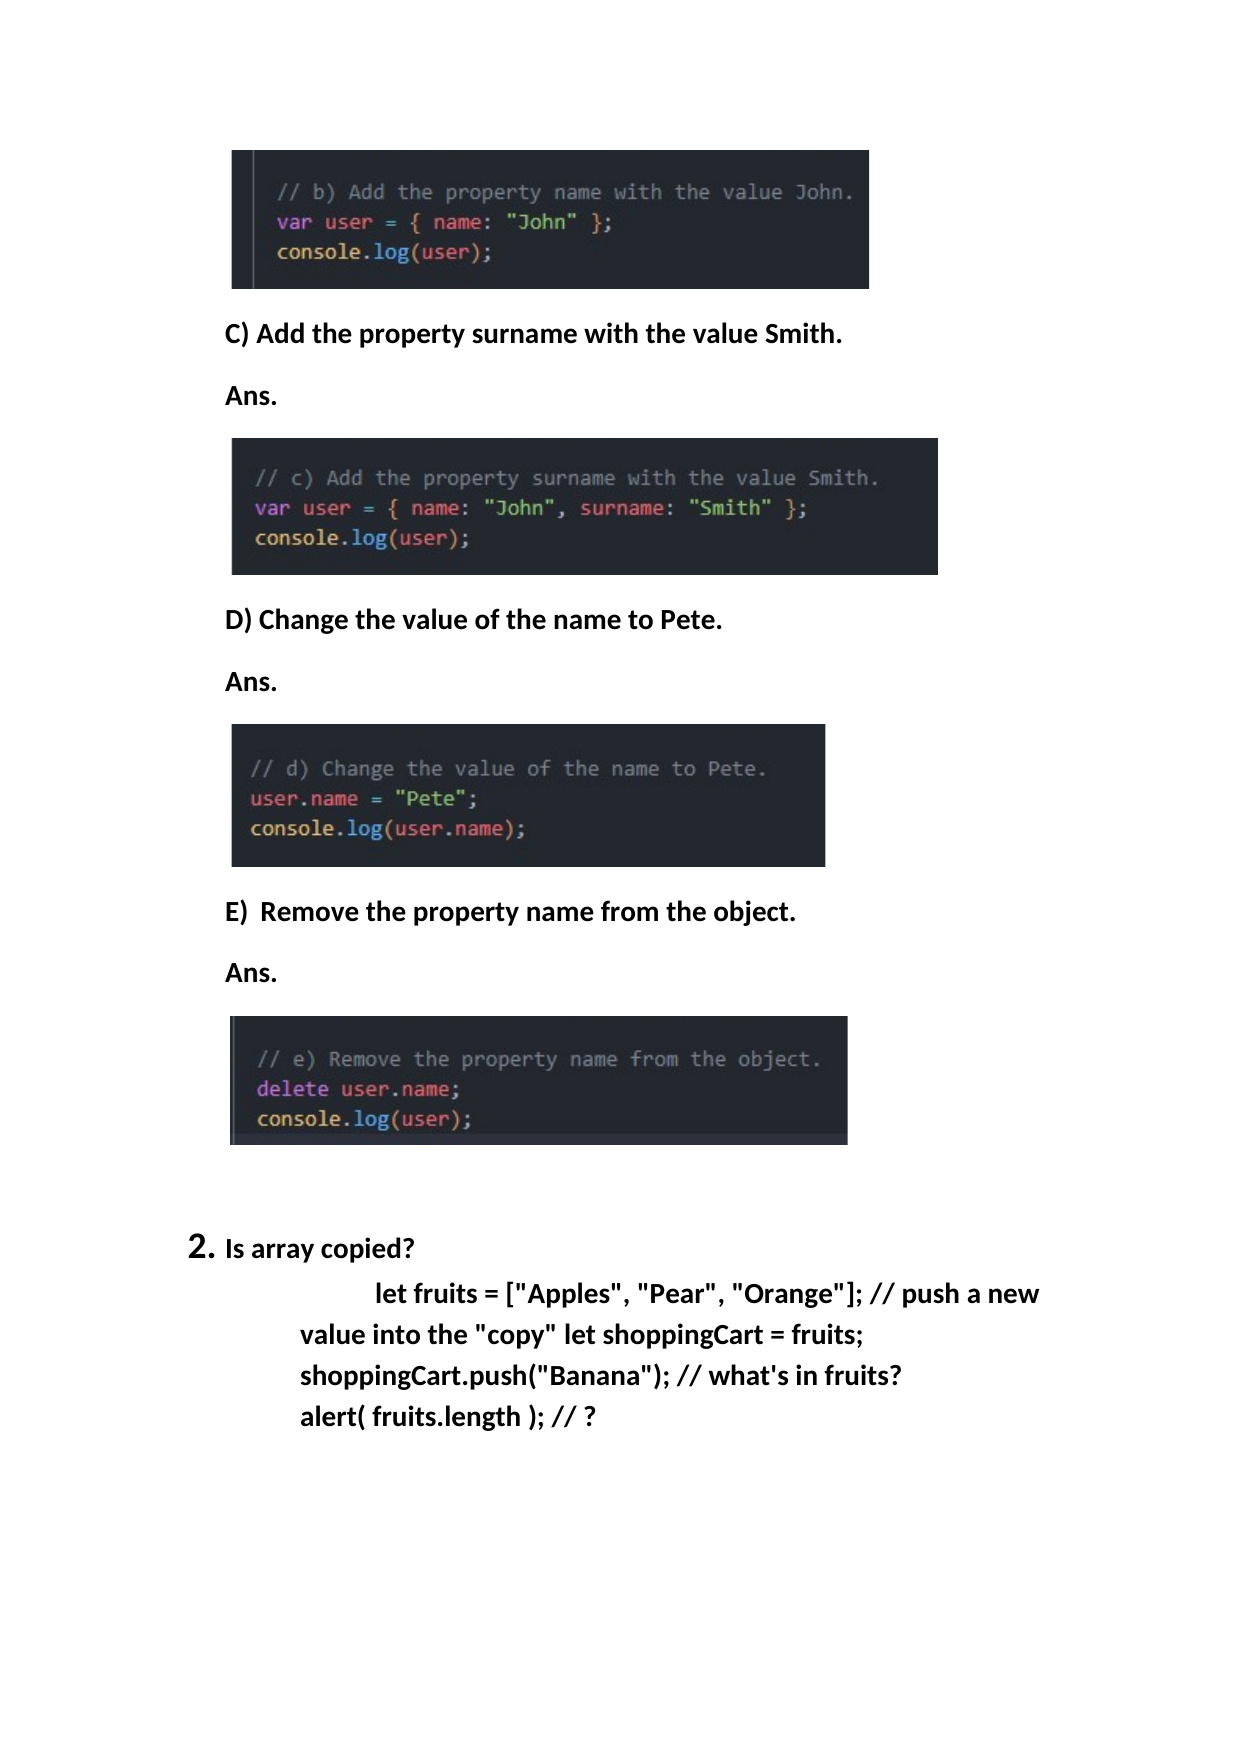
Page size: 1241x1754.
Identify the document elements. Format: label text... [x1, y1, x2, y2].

text E) Remove the property name from the object. [225, 893, 1090, 928]
text C) Add the property surname with the value Smith. [225, 315, 1090, 351]
list Is array copied? [187, 1222, 1090, 1268]
text Ans. [225, 954, 1090, 990]
list let fruits = ["Apples", "Pear", "Orange"]; // push a new value into the "copy" let shoppingCart = fruits; shoppingCart.push("Banana"); // what's in fruits? [300, 1275, 1090, 1393]
text Ans. [225, 663, 1090, 698]
picture [230, 1016, 848, 1145]
text Ans. [225, 377, 1090, 413]
picture [231, 724, 826, 867]
picture [231, 438, 938, 575]
list alert( fruits.length ); // ? [225, 1398, 1090, 1433]
picture [231, 150, 870, 289]
text D) Change the value of the name to Pete. [225, 601, 1090, 636]
